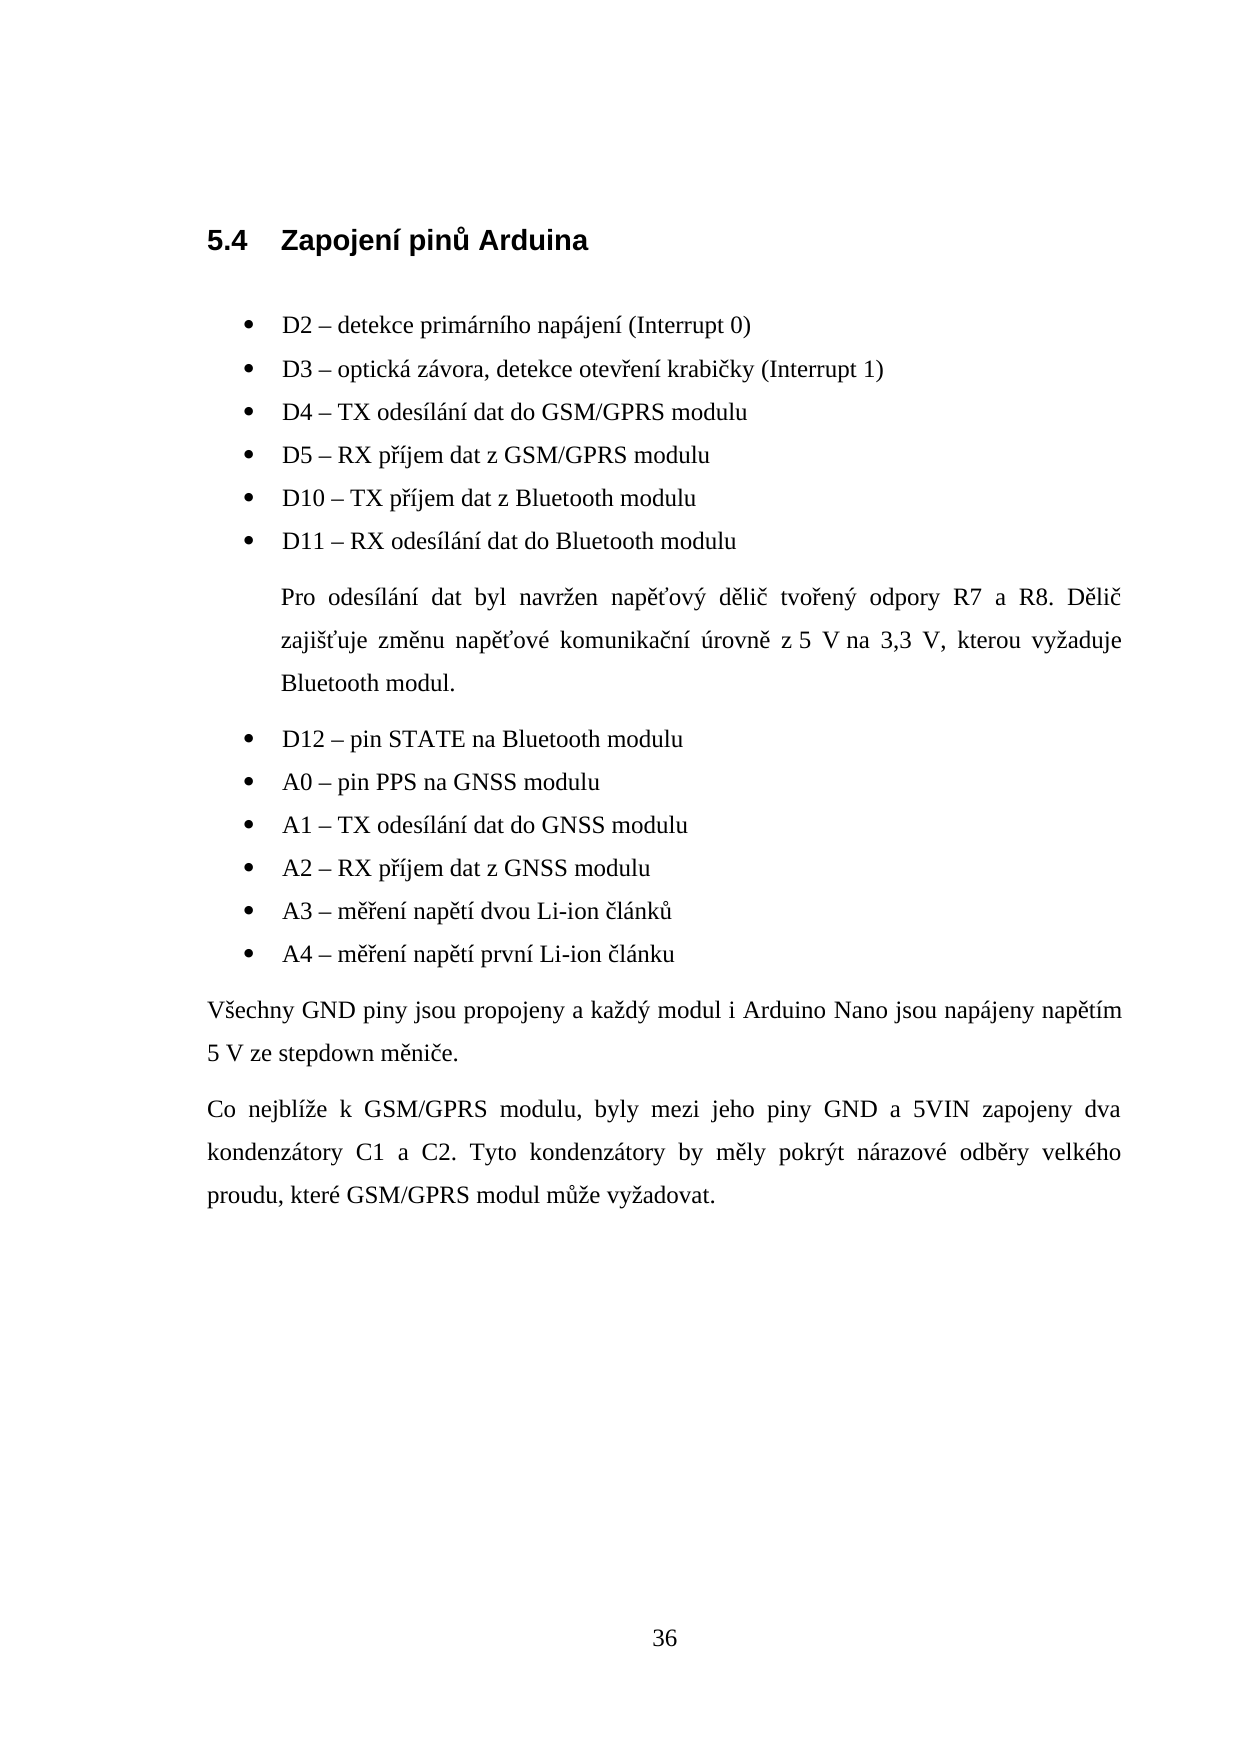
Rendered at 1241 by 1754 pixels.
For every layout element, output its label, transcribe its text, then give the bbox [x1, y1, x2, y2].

list D5 – RX příjem dat z GSM/GPRS modulu [244, 440, 1122, 469]
list D3 – optická závora, detekce otevření krabičky (Interrupt 1) [244, 354, 1122, 382]
list D11 – RX odesílání dat do Bluetooth modulu [244, 526, 1122, 555]
list D4 – TX odesílání dat do GSM/GPRS modulu [244, 397, 1122, 426]
text Všechny GND piny jsou propojeny a každý modul i Arduino Nano jsou napájeny napětím 5 V ze stepdown měniče. [207, 995, 1122, 1067]
text Pro odesílání dat byl navržen napěťový dělič tvořený odpory R7 a R8. Dělič zajišťuje změnu napěťové komunikační úrovně z 5 V na 3,3 V, kterou vyžaduje Bluetooth modul. [281, 582, 1122, 697]
list A1 – TX odesílání dat do GNSS modulu [244, 810, 1122, 839]
list A0 – pin PPS na GNSS modulu [244, 767, 1122, 796]
list D10 – TX příjem dat z Bluetooth modulu [244, 483, 1122, 512]
list A4 – měření napětí první Li-ion článku [244, 939, 1122, 968]
list D2 – detekce primárního napájení (Interrupt 0) [244, 311, 1122, 339]
list A3 – měření napětí dvou Li-ion článků [244, 896, 1122, 925]
list D12 – pin STATE na Bluetooth modulu [244, 724, 1122, 752]
list A2 – RX příjem dat z GNSS modulu [244, 853, 1122, 882]
subtitle Zapojení pinů Arduina [207, 223, 1122, 256]
text Co nejblíže k GSM/GPRS modulu, byly mezi jeho piny GND a 5VIN zapojeny dva kondenzátory C1 a C2. Tyto kondenzátory by měly pokrýt nárazové odběry velkého proudu, které GSM/GPRS modul může vyžadovat. [207, 1094, 1122, 1209]
